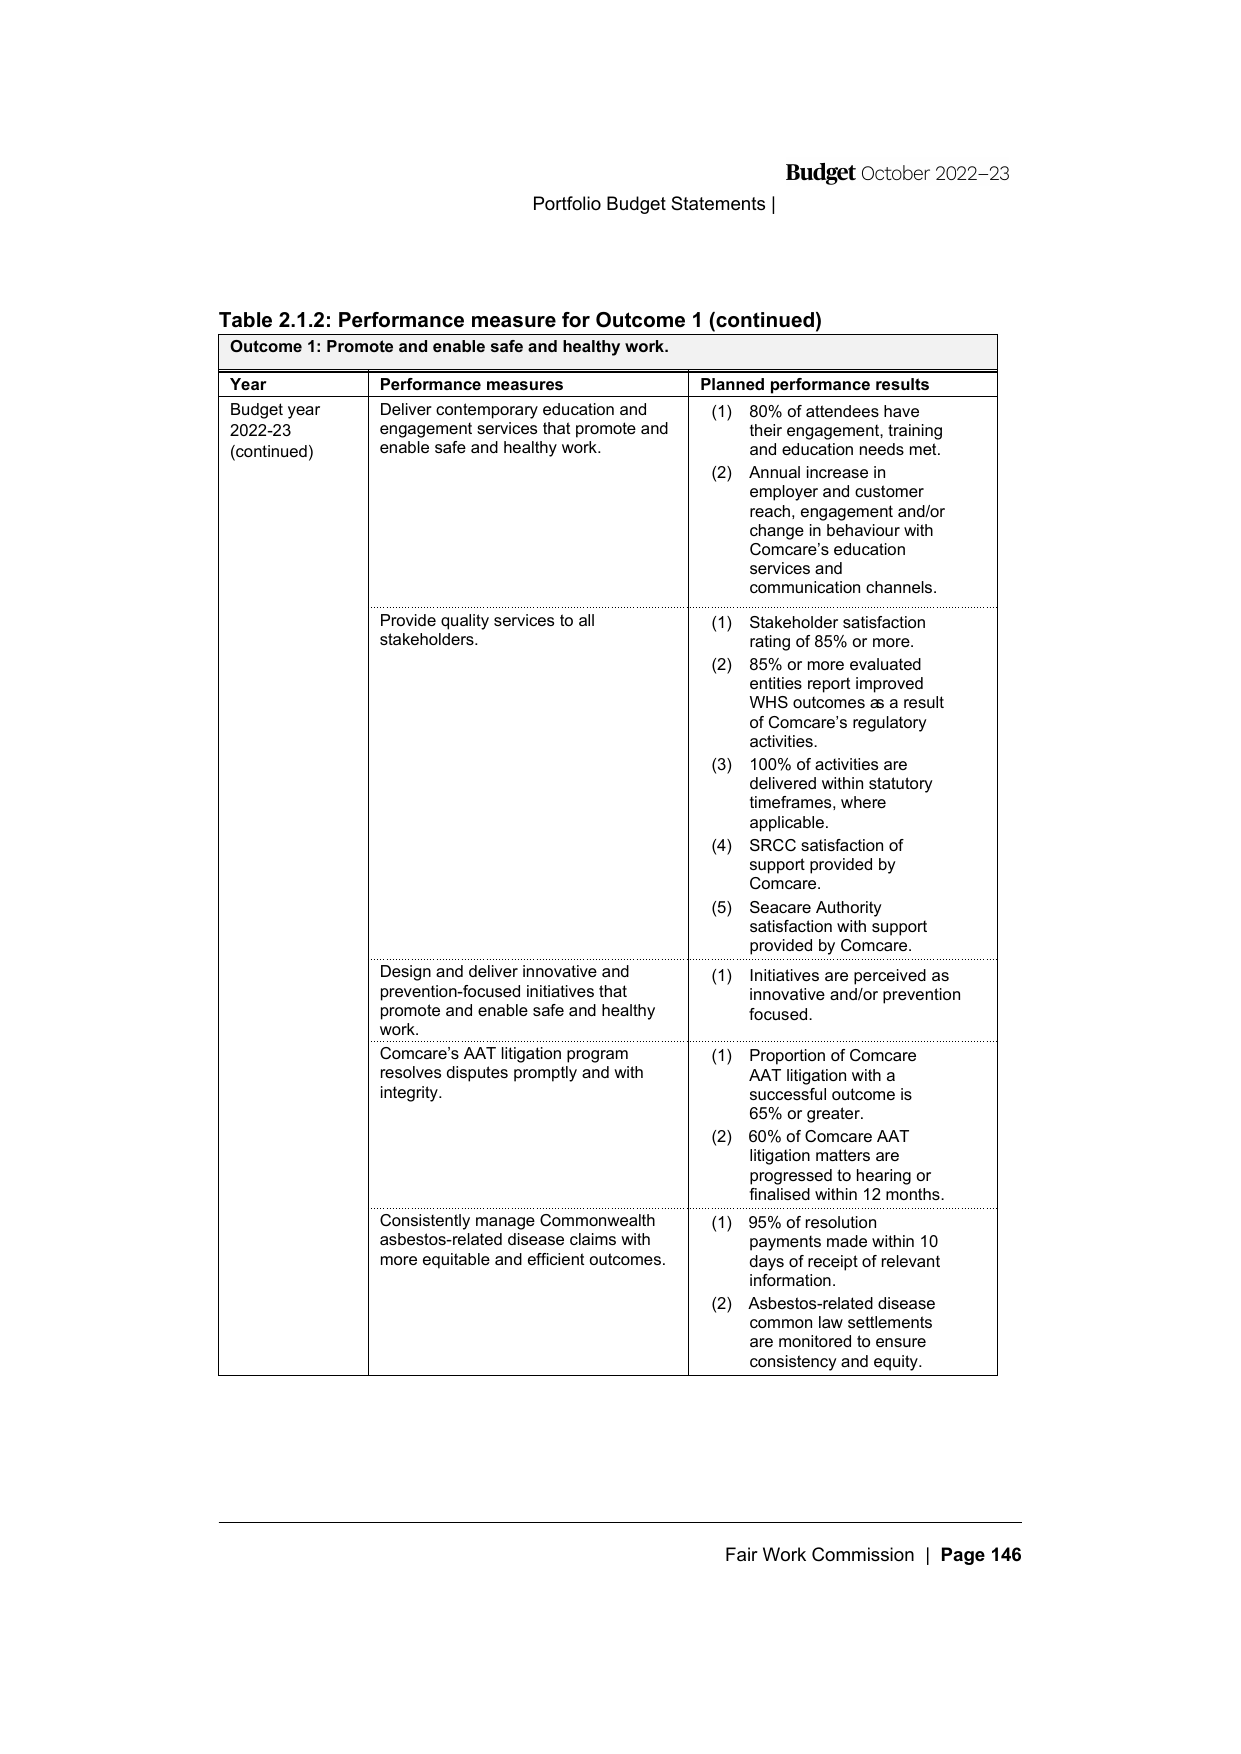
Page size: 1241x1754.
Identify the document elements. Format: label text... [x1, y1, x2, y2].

subtitle Table 2.1.2: Performance measure for Outcome 1 (continued) [218, 308, 1022, 332]
table_cell (1) Initiatives are perceived as innovative and/or prevention focused. [689, 959, 997, 1041]
table_cell Design and deliver innovative and prevention-focused initiatives that promote and enable safe and healthy work. [369, 959, 688, 1041]
table_cell Consistently manage Commonwealth asbestos-related disease claims with more equitable and efficient outcomes. [369, 1208, 688, 1375]
table_cell Comcare’s AAT litigation program resolves disputes promptly and with integrity. [369, 1041, 688, 1208]
table_cell 80% of attendees have their engagement, training and education needs met. Annual increase in employer and customer reach, engagement and/or change in behaviour with Comcare’s education services and communication channels. [689, 397, 997, 607]
table_cell Planned performance results [689, 373, 997, 396]
table_cell Year [219, 373, 368, 396]
table_cell Stakeholder satisfaction rating of 85% or more. 85% or more evaluated entities report improved WHS outcomes as a result of Comcare’s regulatory activities. 100% of activities are delivered within statutory timeframes, where applicable. SRCC satisfaction of support provided by Comcare. Seacare Authority satisfaction with support provided by Comcare. [689, 607, 997, 959]
table_header Outcome 1: Promote and enable safe and healthy work. [219, 335, 997, 369]
table_cell Budget year 2022-23 (continued) [219, 397, 368, 1375]
table_cell Proportion of Comcare AAT litigation with a successful outcome is 65% or greater. 60% of Comcare AAT litigation matters are progressed to hearing or finalised within 12 months. [689, 1041, 997, 1208]
table_cell Provide quality services to all stakeholders. [369, 607, 688, 959]
table_cell Performance measures [369, 373, 688, 396]
table_cell Deliver contemporary education and engagement services that promote and enable safe and healthy work. [369, 397, 688, 607]
table_cell 95% of resolution payments made within 10 days of receipt of relevant information. Asbestos-related disease common law settlements are monitored to ensure consistency and equity. [689, 1208, 997, 1375]
picture [786, 157, 1009, 186]
